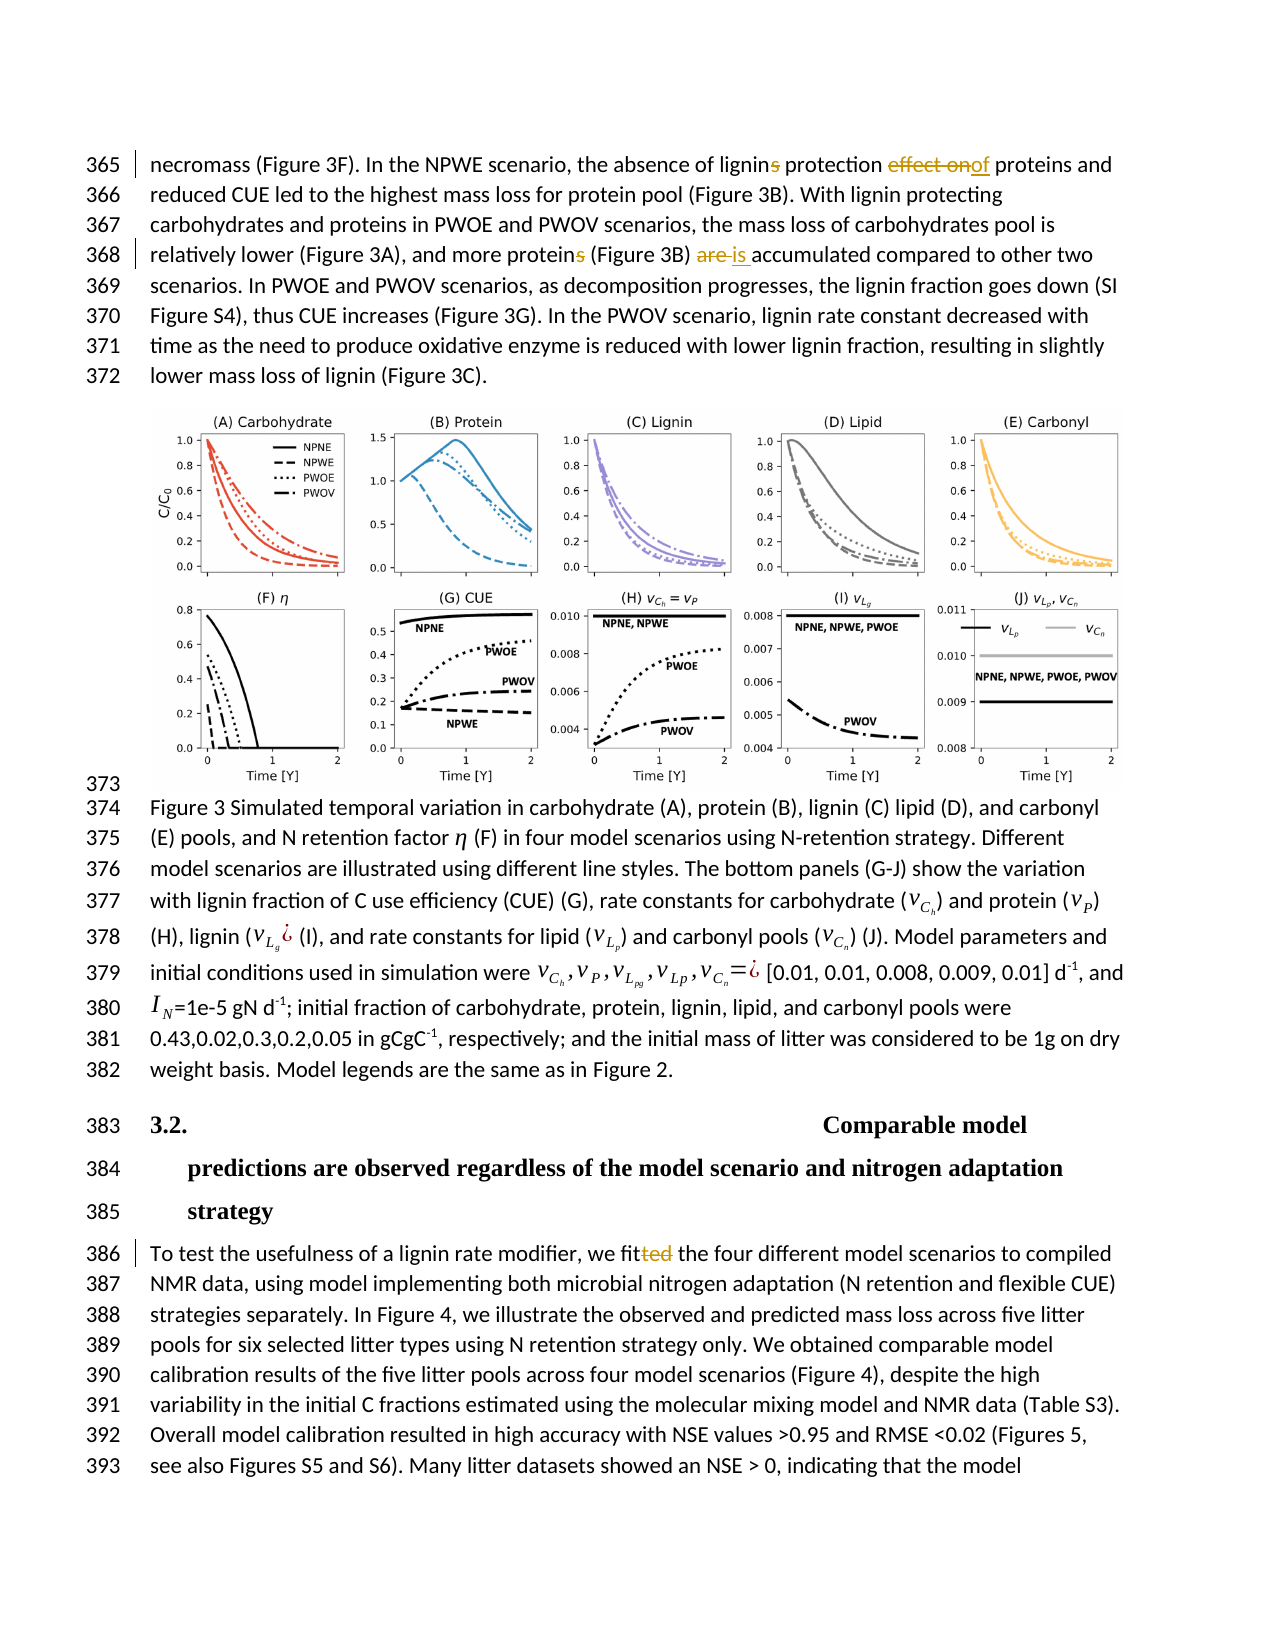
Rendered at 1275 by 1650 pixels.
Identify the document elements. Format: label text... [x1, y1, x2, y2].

subtitle Comparable model predictions are observed regardless of the model scenario and nitrogen adaptation strategy [150, 1110, 1125, 1225]
picture [150, 408, 1125, 791]
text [150, 1239, 1125, 1479]
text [150, 150, 1125, 389]
